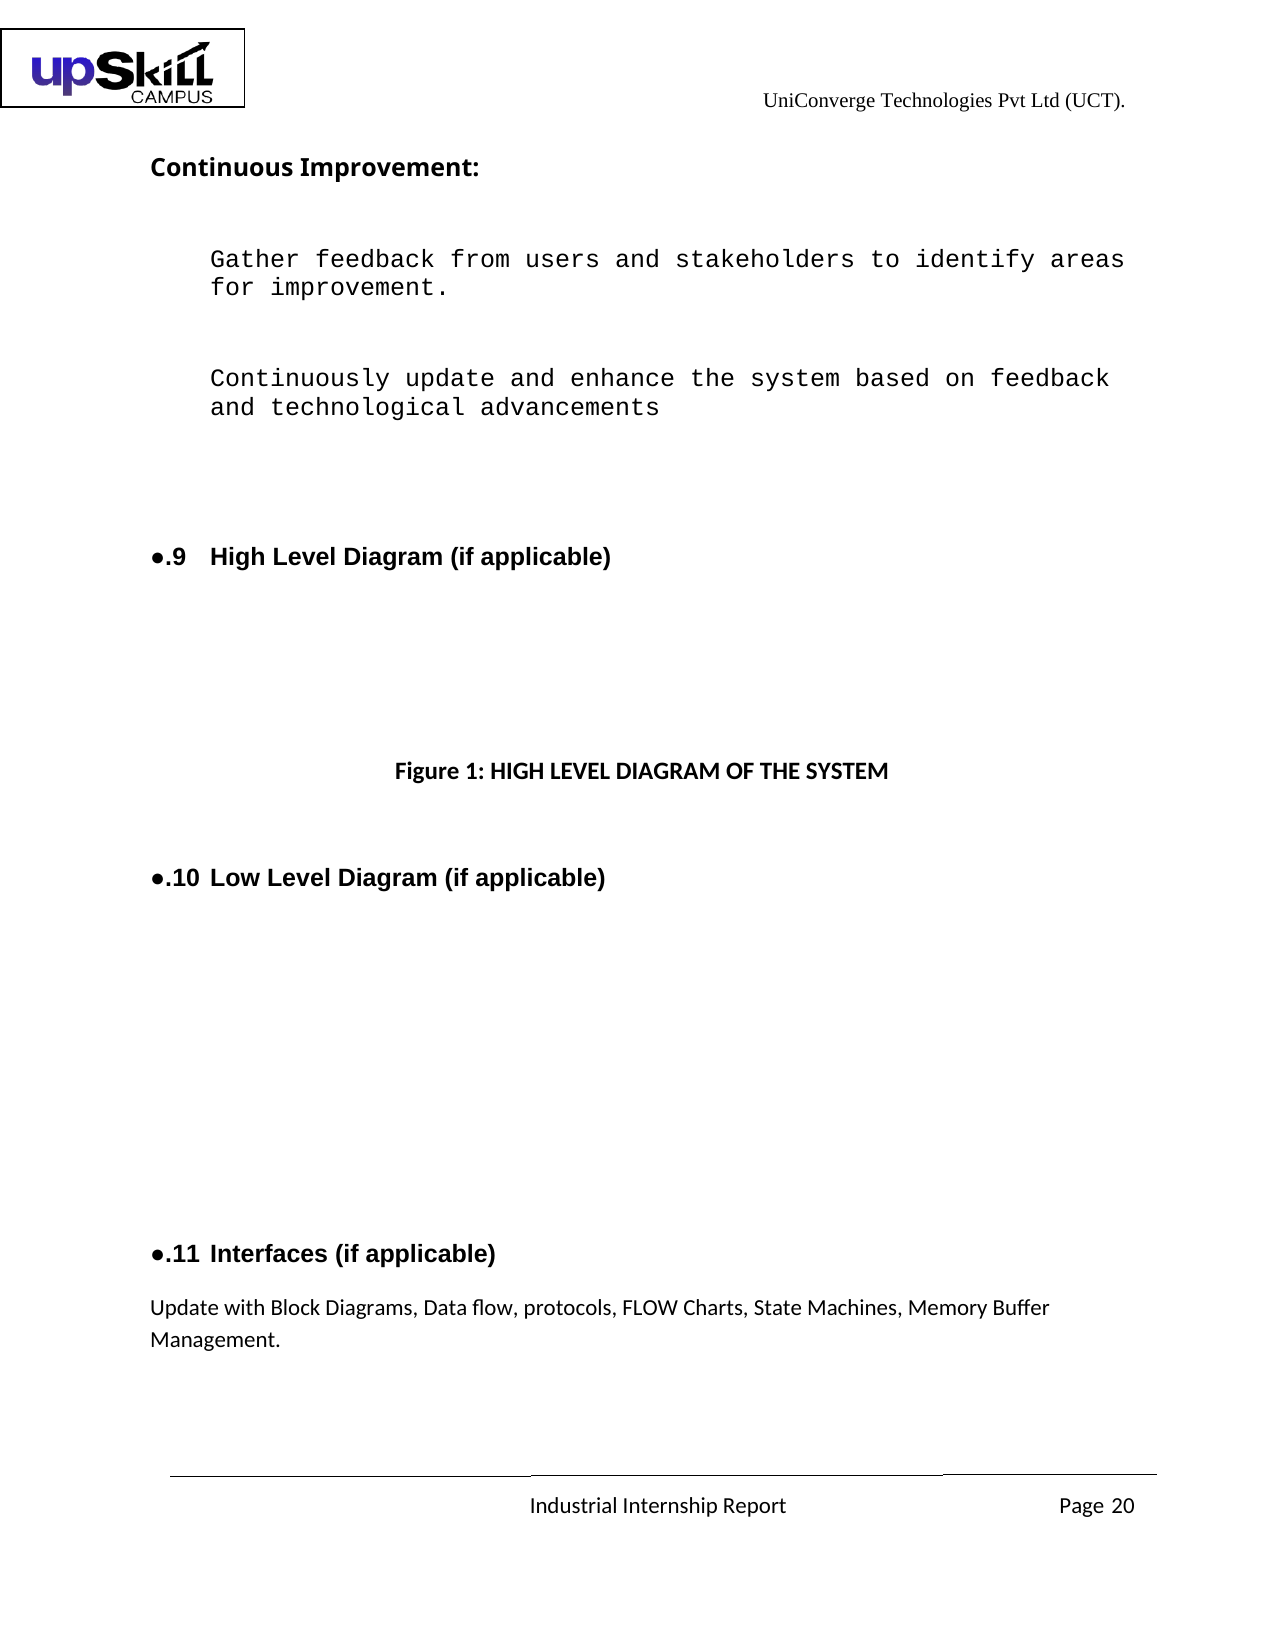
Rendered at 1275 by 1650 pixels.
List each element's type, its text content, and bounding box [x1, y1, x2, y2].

picture [2, 30, 244, 106]
text Figure 1: HIGH LEVEL DIAGRAM OF THE SYSTEM [150, 755, 1134, 785]
text Continuously update and enhance the system based on feedback and technological advancements [210, 366, 1134, 422]
subtitle Low Level Diagram (if applicable) [150, 863, 1134, 892]
text Gather feedback from users and stakeholders to identify areas for improvement. [210, 247, 1134, 303]
subtitle High Level Diagram (if applicable) [150, 542, 1134, 571]
text Update with Block Diagrams, Data flow, protocols, FLOW Charts, State Machines, Memory Buffer Management. [150, 1293, 1134, 1353]
subtitle Interfaces (if applicable) [150, 1239, 1134, 1268]
text Continuous Improvement: [150, 150, 1134, 184]
